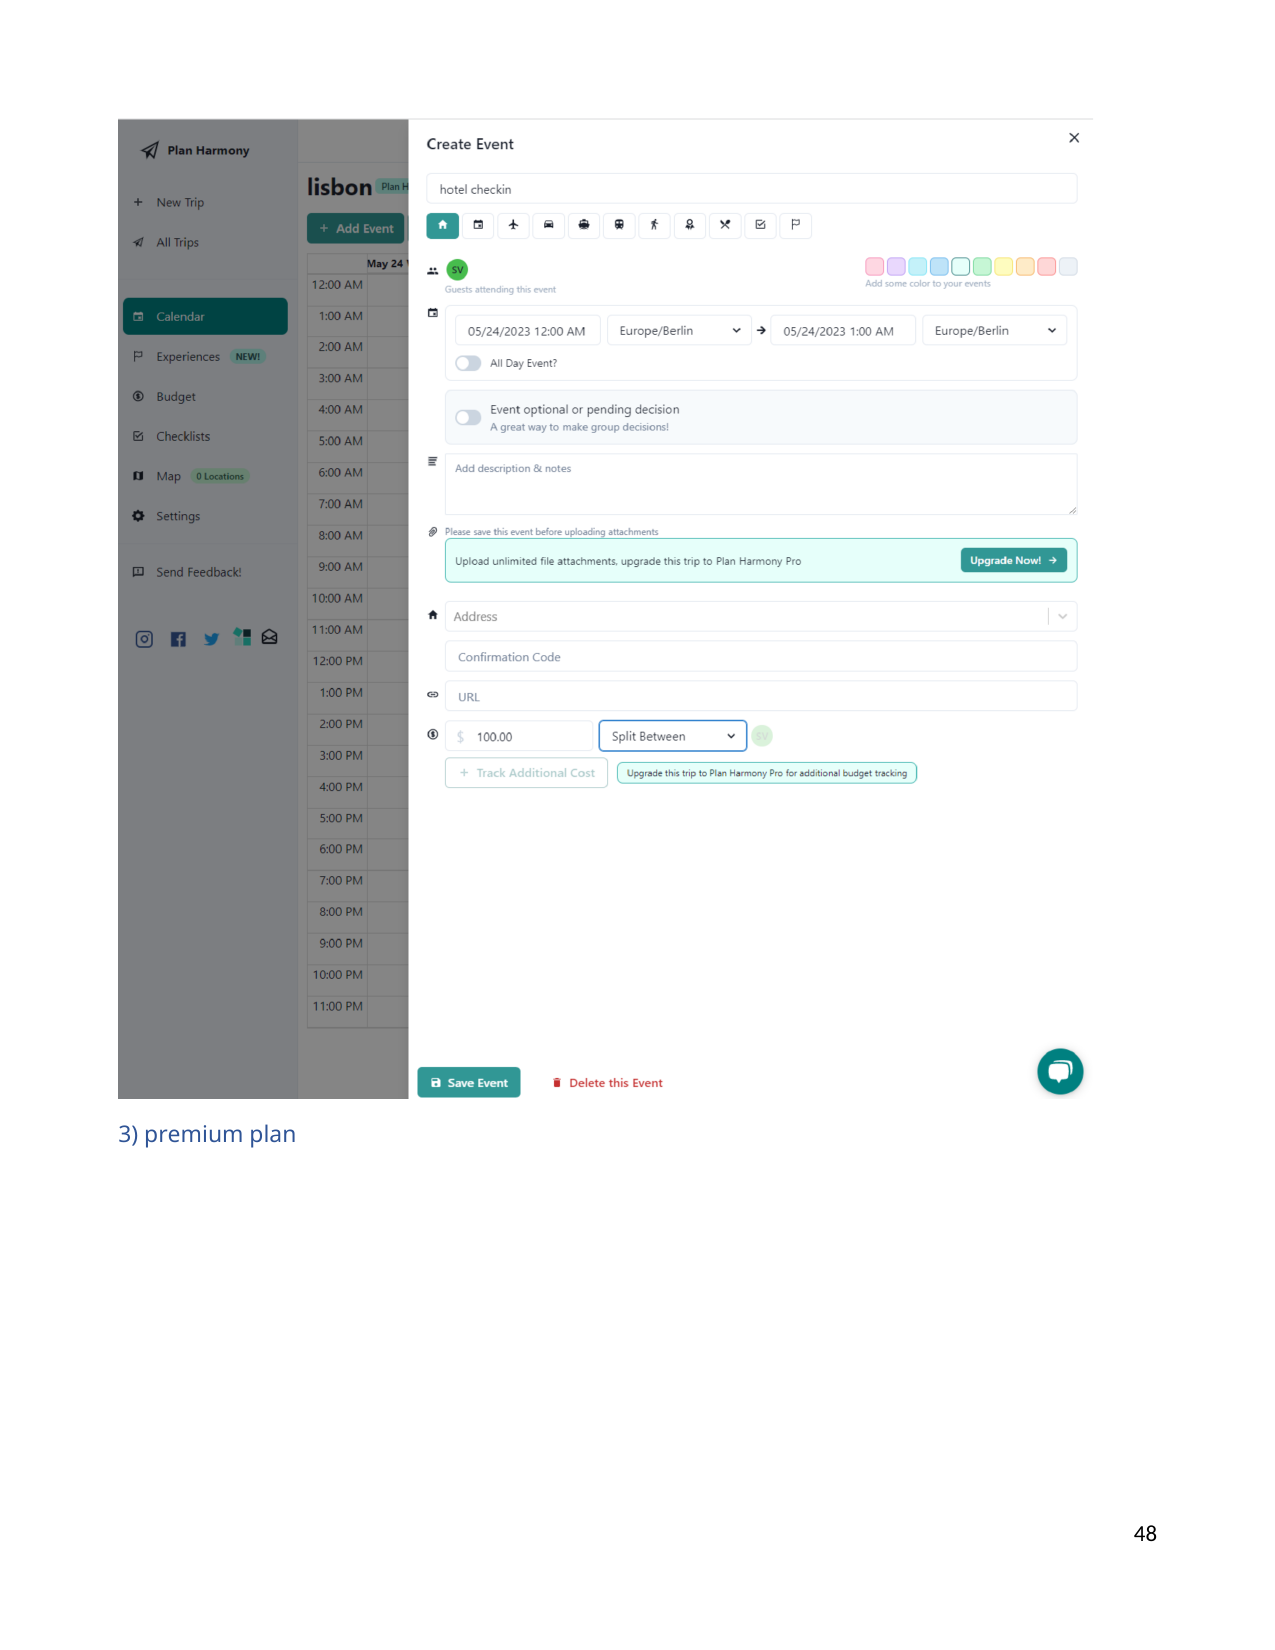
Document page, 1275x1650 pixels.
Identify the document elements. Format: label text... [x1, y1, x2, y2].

subtitle 3) premium plan [118, 1118, 1157, 1149]
picture [118, 118, 1094, 1099]
